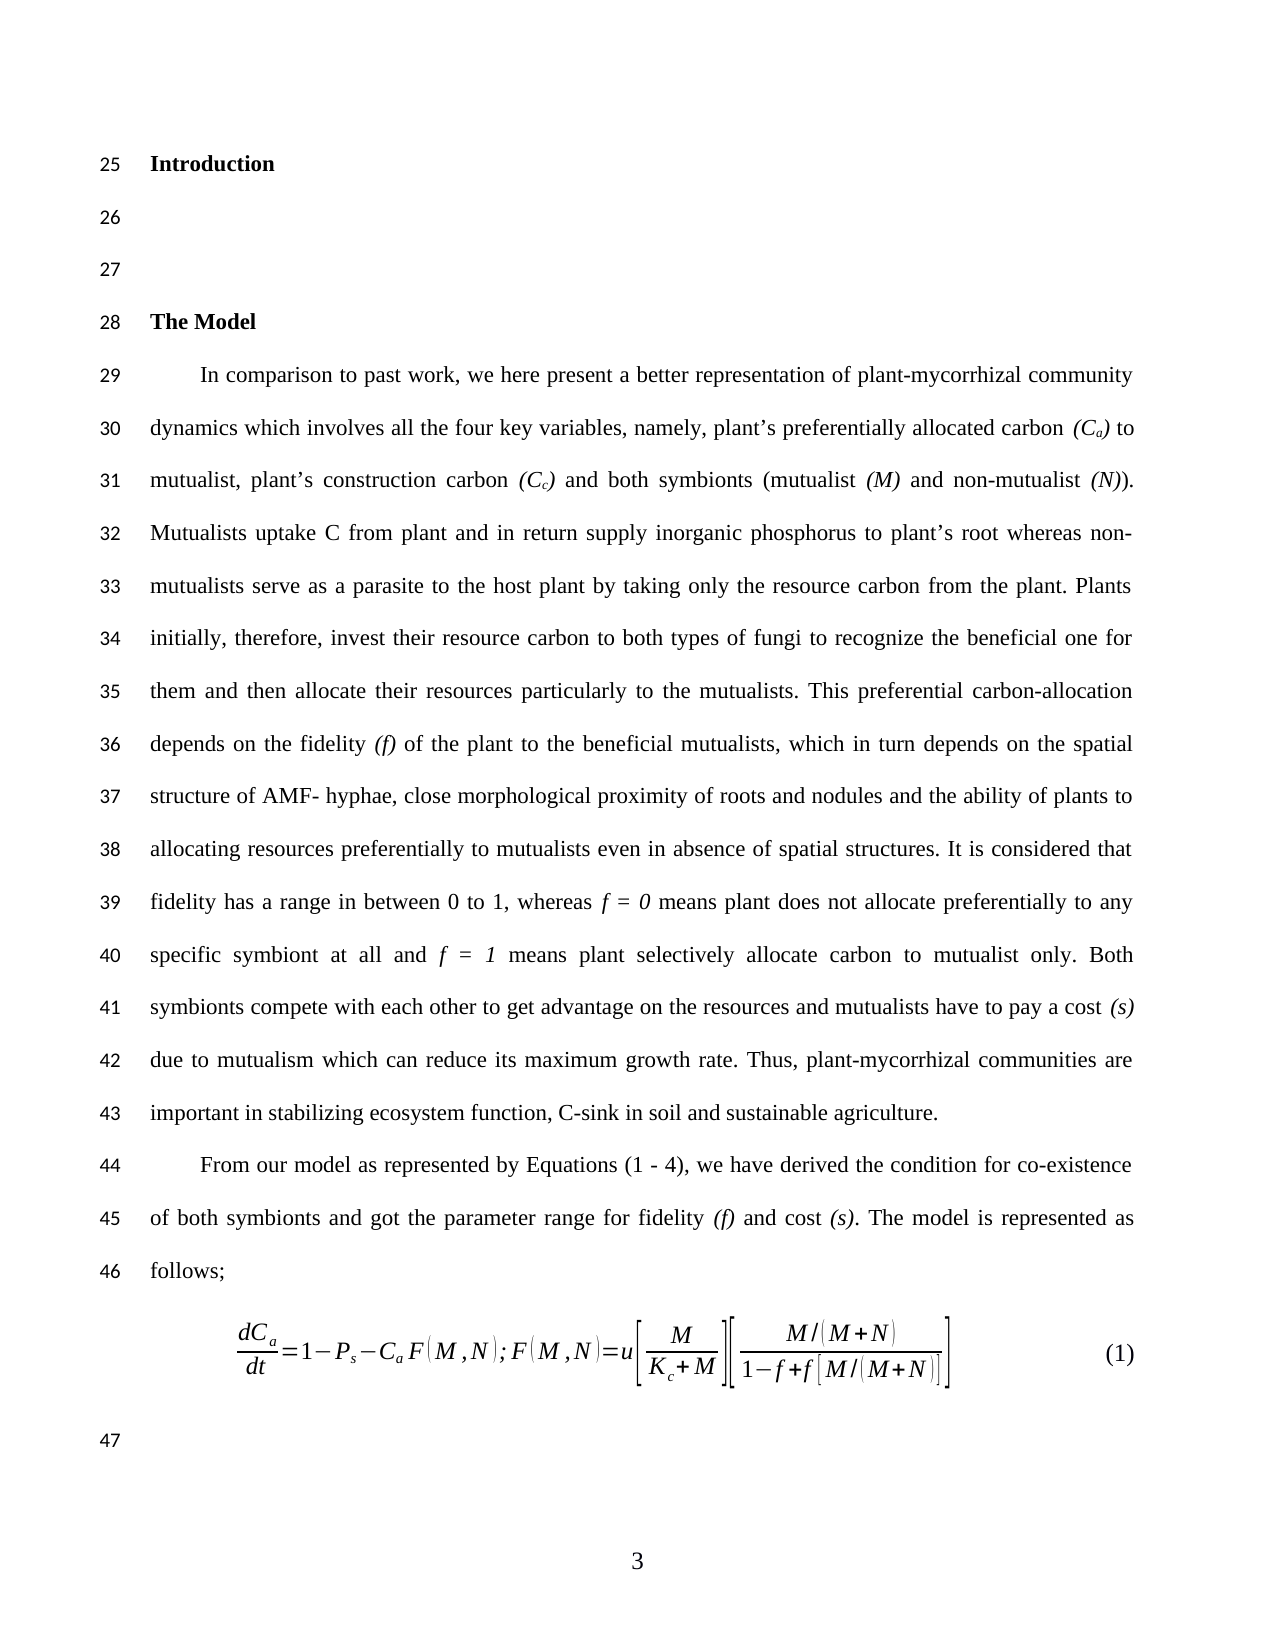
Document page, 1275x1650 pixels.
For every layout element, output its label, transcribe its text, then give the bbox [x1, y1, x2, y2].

text From our model as represented by Equations (1 - 4), we have derived the condition for co-existence of both symbionts and got the parameter range for fidelity (f) and cost (s). The model is represented as follows; [150, 1151, 1134, 1283]
table_header (1) [1031, 1310, 1140, 1424]
text In comparison to past work, we here present a better representation of plant-mycorrhizal community dynamics which involves all the four key variables, namely, plant’s preferentially allocated carbon (Ca) to mutualist, plant’s construction carbon (Cc) and both symbionts (mutualist (M) and non-mutualist (N)). Mutualists uptake C from plant and in return supply inorganic phosphorus to plant’s root whereas non-mutualists serve as a parasite to the host plant by taking only the resource carbon from the plant. Plants initially, therefore, invest their resource carbon to both types of fungi to recognize the beneficial one for them and then allocate their resources particularly to the mutualists. This preferential carbon-allocation depends on the fidelity (f) of the plant to the beneficial mutualists, which in turn depends on the spatial structure of AMF- hyphae, close morphological proximity of roots and nodules and the ability of plants to allocating resources preferentially to mutualists even in absence of spatial structures. It is considered that fidelity has a range in between 0 to 1, whereas f = 0 means plant does not allocate preferentially to any specific symbiont at all and f = 1 means plant selectively allocate carbon to mutualist only. Both symbionts compete with each other to get advantage on the resources and mutualists have to pay a cost (s) due to mutualism which can reduce its maximum growth rate. Thus, plant-mycorrhizal communities are important in stabilizing ecosystem function, C-sink in soil and sustainable agriculture. [150, 361, 1134, 1125]
text The Model [150, 308, 1134, 334]
table_header [156, 1310, 1031, 1424]
text Introduction [150, 150, 1134, 176]
